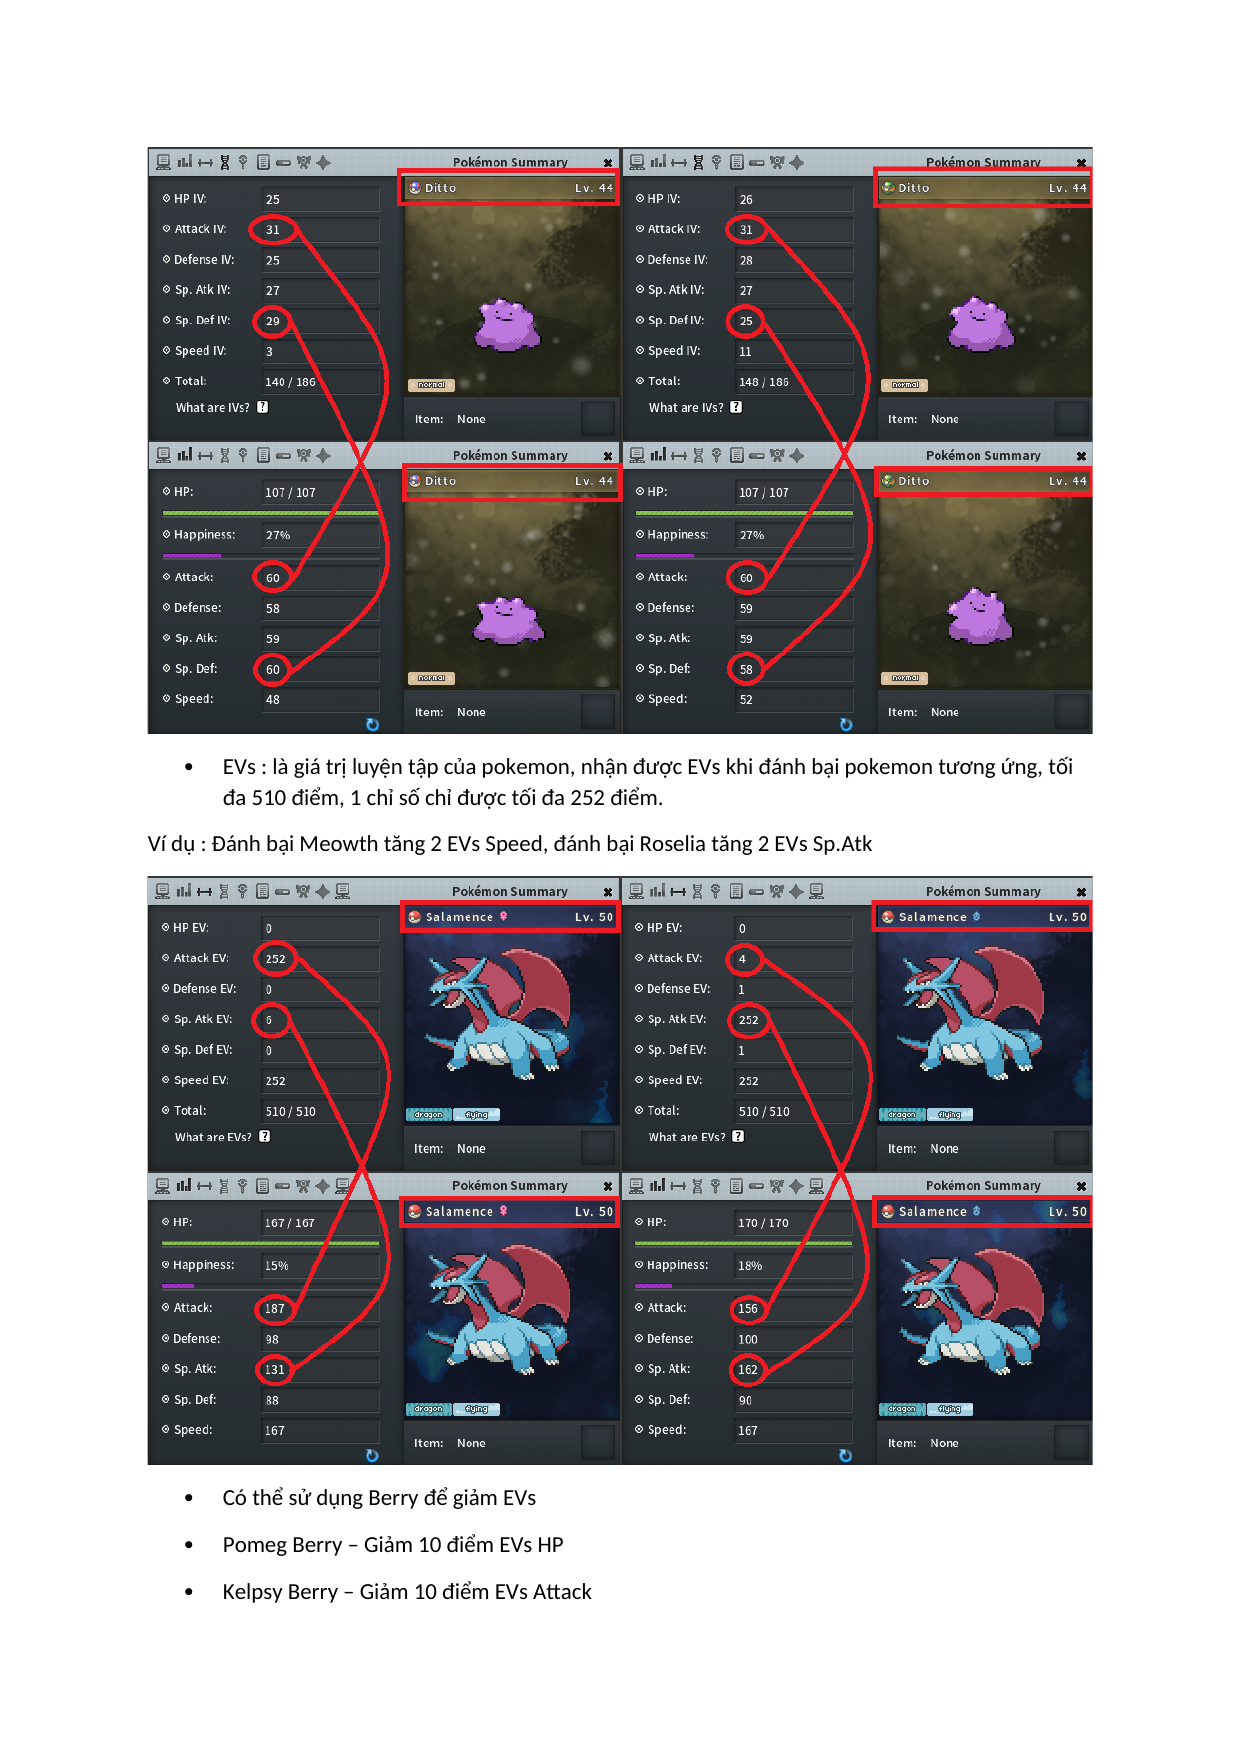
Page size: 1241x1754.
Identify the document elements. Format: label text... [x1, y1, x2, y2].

text Ví dụ : Đánh bại Meowth tăng 2 EVs Speed, đánh bại Roselia tăng 2 EVs Sp.Atk [148, 829, 1092, 858]
list Có thể sử dụng Berry để giảm EVs [185, 1483, 1092, 1511]
list Pomeg Berry – Giảm 10 điểm EVs HP [185, 1530, 1092, 1558]
list EVs : là giá trị luyện tập của pokemon, nhận được EVs khi đánh bại pokemon tương ứng, tối đa 510 điểm, 1 chỉ số chỉ được tối đa 252 điểm. [185, 752, 1092, 811]
picture [147, 876, 1093, 1465]
list Kelpsy Berry – Giảm 10 điểm EVs Attack [185, 1577, 1092, 1605]
picture [147, 147, 1093, 734]
